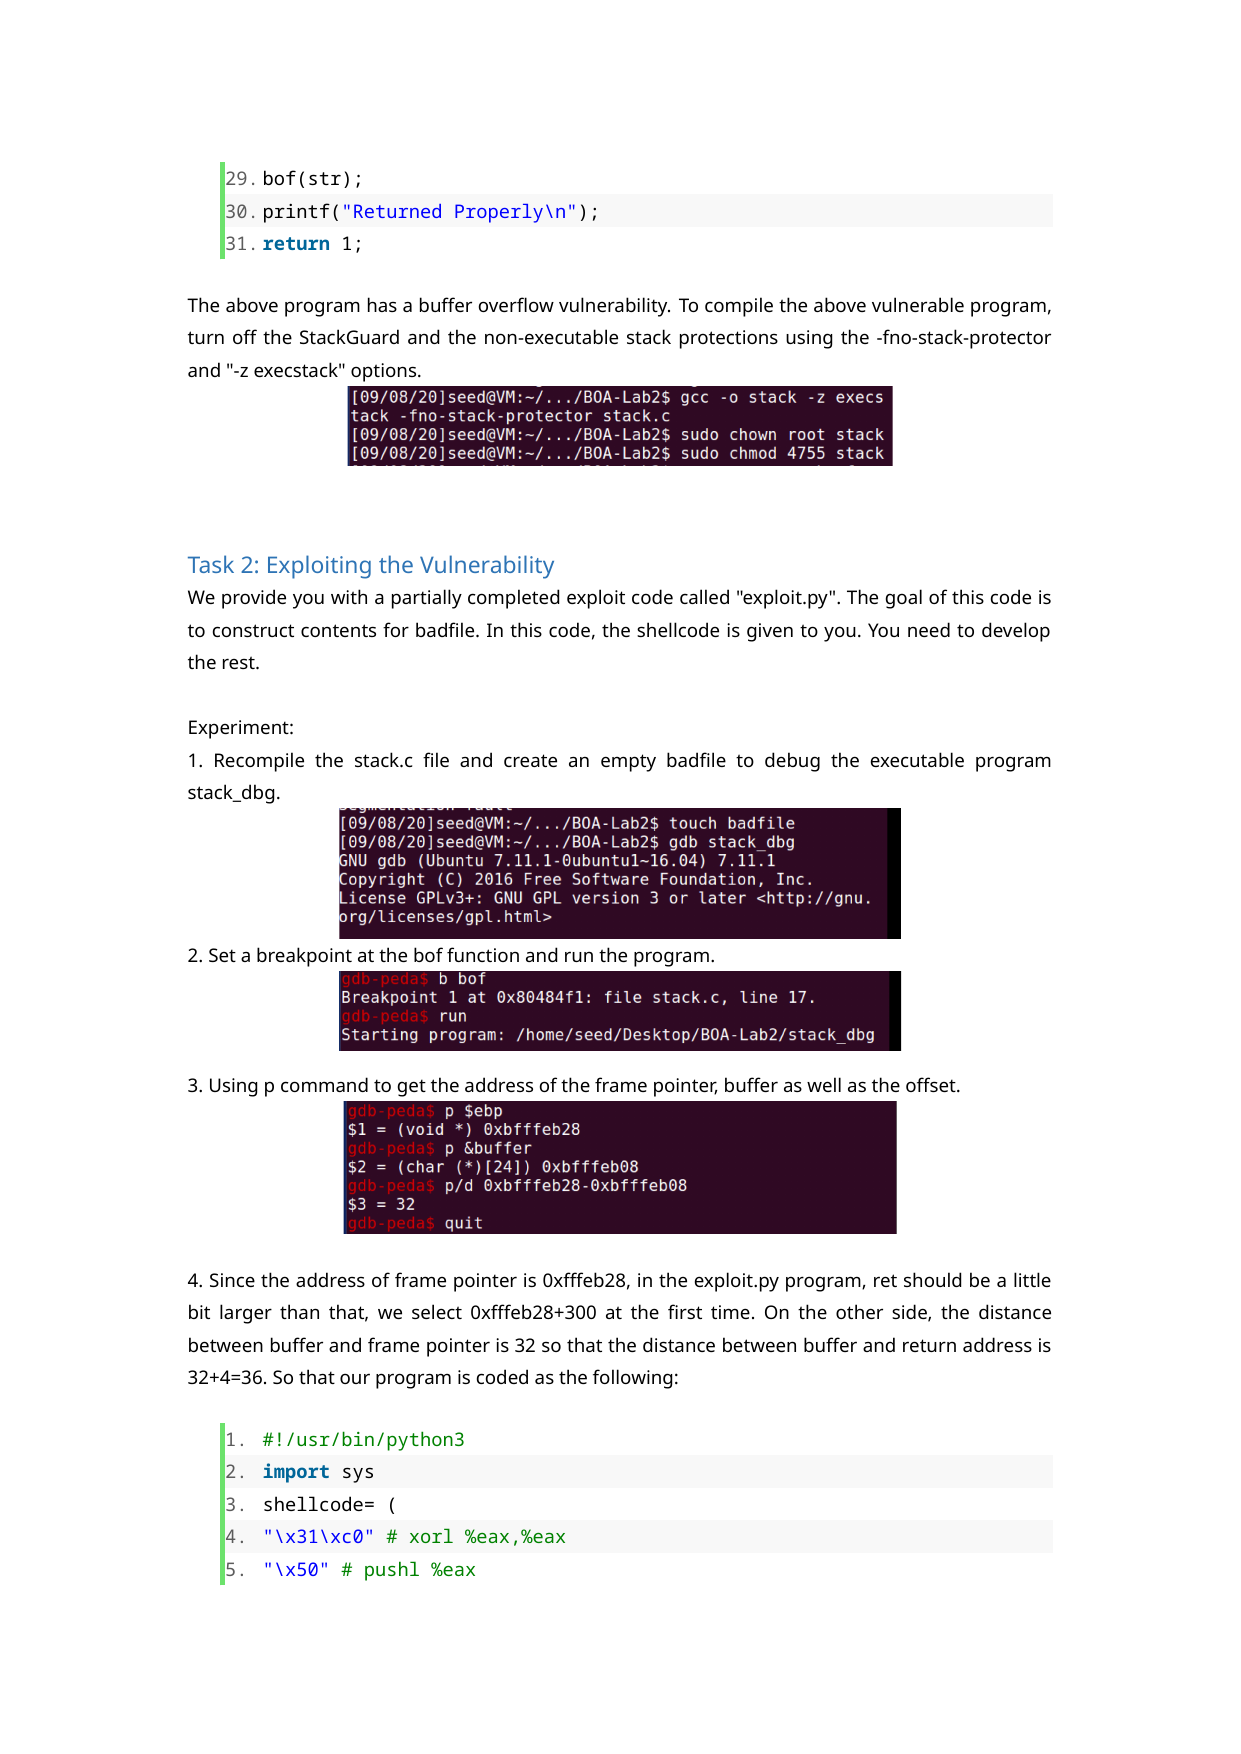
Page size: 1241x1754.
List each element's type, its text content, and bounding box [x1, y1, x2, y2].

list shellcode= ( [225, 1488, 1053, 1520]
text The above program has a buffer overflow vulnerability. To compile the above vulnerable program, turn off the StackGuard and the non-executable stack protections using the -fno-stack-protector and "-z execstack" options. [187, 289, 1053, 386]
picture [347, 386, 893, 466]
list #!/usr/bin/python3 [225, 1423, 1053, 1455]
text 3. Using p command to get the address of the frame pointer, buffer as well as the offset. [187, 1069, 1053, 1101]
text Task 2: Exploiting the Vulnerability [187, 549, 1053, 581]
picture [343, 1101, 897, 1234]
list printf("Returned Properly\n"); [225, 194, 1053, 227]
text 4. Since the address of frame pointer is 0xfffeb28, in the exploit.py program, ret should be a little bit larger than that, we select 0xfffeb28+300 at the first time. On the other side, the distance between buffer and frame pointer is 32 so that the distance between buffer and return address is 32+4=36. So that our program is coded as the following: [187, 1264, 1053, 1394]
list bof(str); [225, 162, 1053, 194]
list "\x50" # pushl %eax [225, 1553, 1053, 1585]
text We provide you with a partially completed exploit code called "exploit.py". The goal of this code is to construct contents for badfile. In this code, the shellcode is given to you. You need to develop the rest. [187, 581, 1053, 679]
list return 1; [225, 227, 1053, 259]
text 1. Recompile the stack.c file and create an empty badfile to debug the executable program stack_dbg. [187, 744, 1053, 809]
text Experiment: [187, 711, 1053, 744]
text 2. Set a breakpoint at the bof function and run the program. [187, 939, 1053, 971]
picture [339, 808, 901, 939]
picture [339, 971, 902, 1051]
list import sys [225, 1455, 1053, 1488]
list "\x31\xc0" # xorl %eax,%eax [225, 1520, 1053, 1553]
